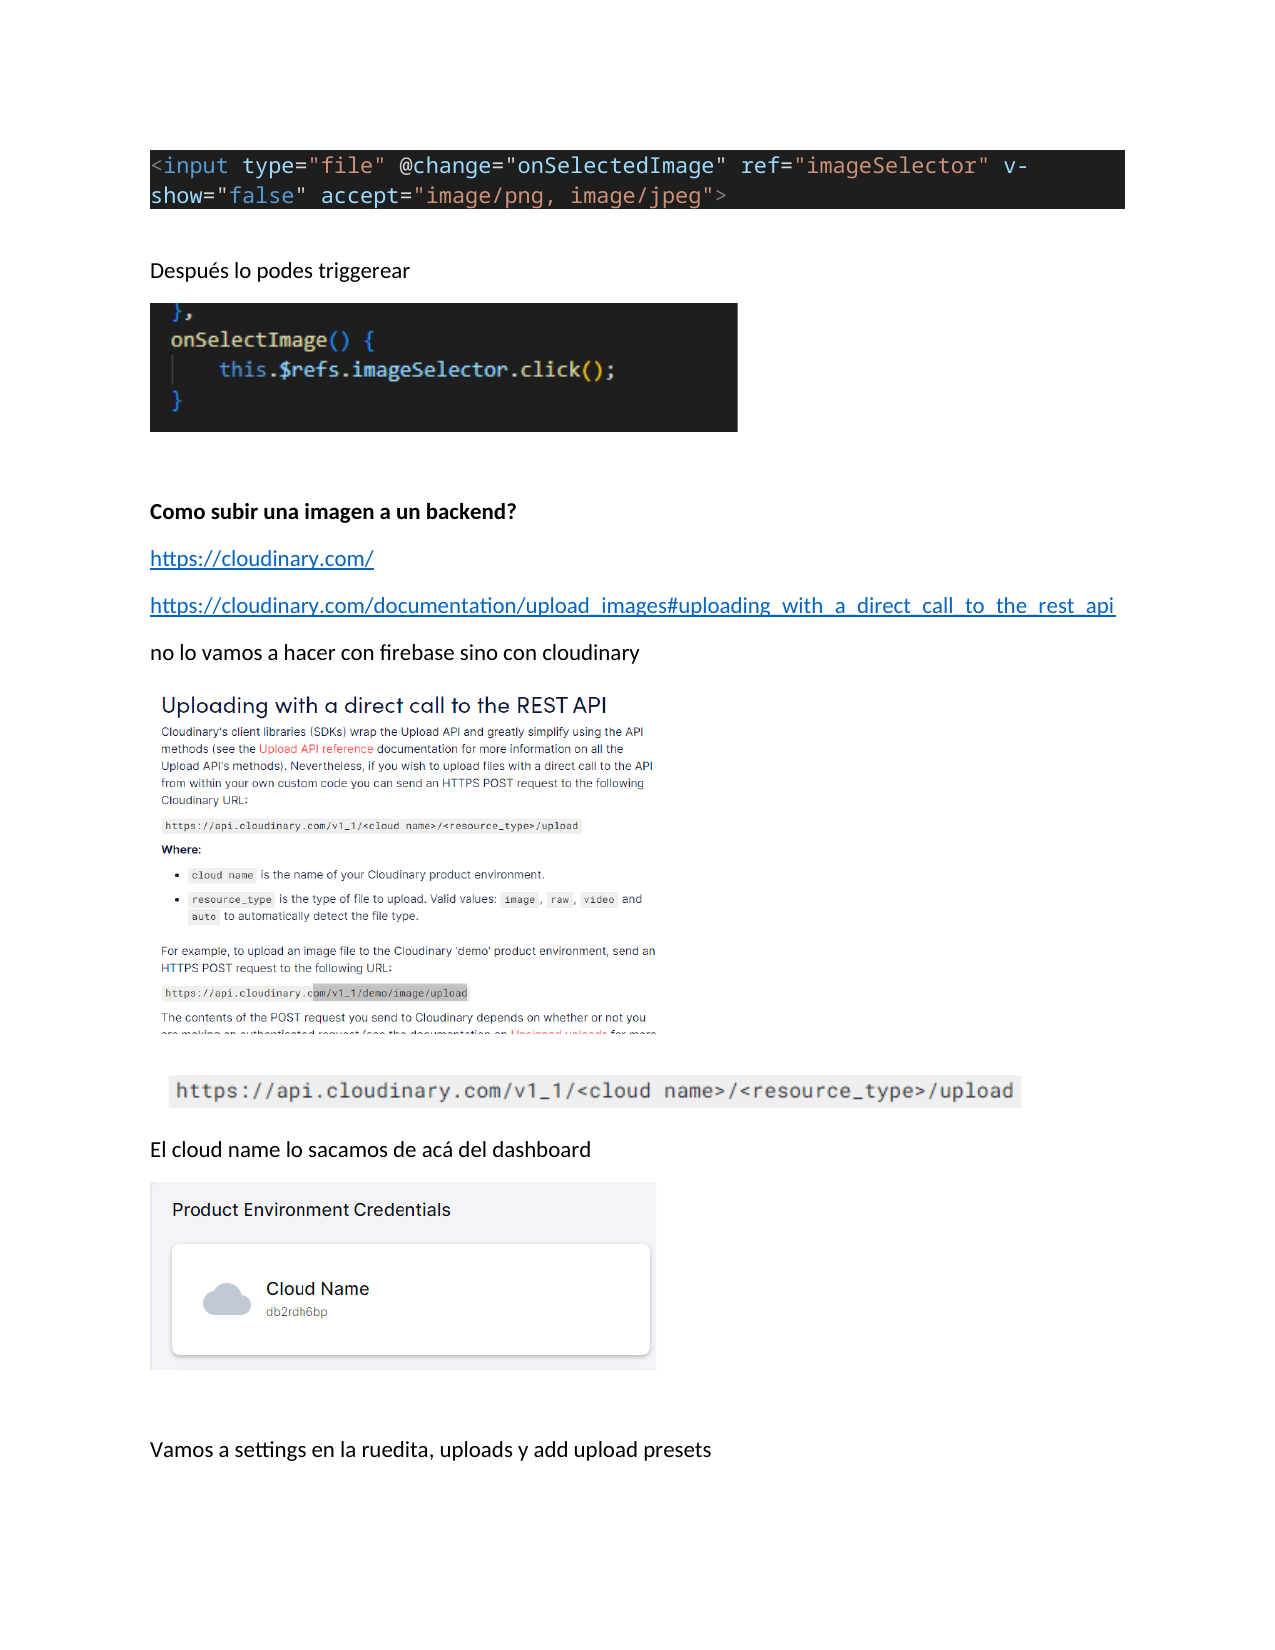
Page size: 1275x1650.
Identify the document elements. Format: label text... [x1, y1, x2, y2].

text Después lo podes triggerear [150, 256, 1125, 284]
picture [150, 303, 738, 432]
text Vamos a settings en la ruedita, uploads y add upload presets [150, 1435, 1125, 1463]
text <input type="file" @change="onSelectedImage" ref="imageSelector" v-show="false" accept="image/png, image/jpeg"> [150, 150, 1125, 209]
text no lo vamos a hacer con firebase sino con cloudinary [150, 638, 1125, 666]
text Como subir una imagen a un backend? [150, 497, 1125, 525]
text https://cloudinary.com/documentation/upload_images#uploading_with_a_direct_call_to_the_rest_api [150, 591, 1125, 619]
picture [150, 684, 685, 1034]
picture [150, 1052, 1125, 1117]
text El cloud name lo sacamos de acá del dashboard [150, 1135, 1125, 1163]
text https://cloudinary.com/ [150, 544, 1125, 572]
picture [150, 1182, 657, 1370]
